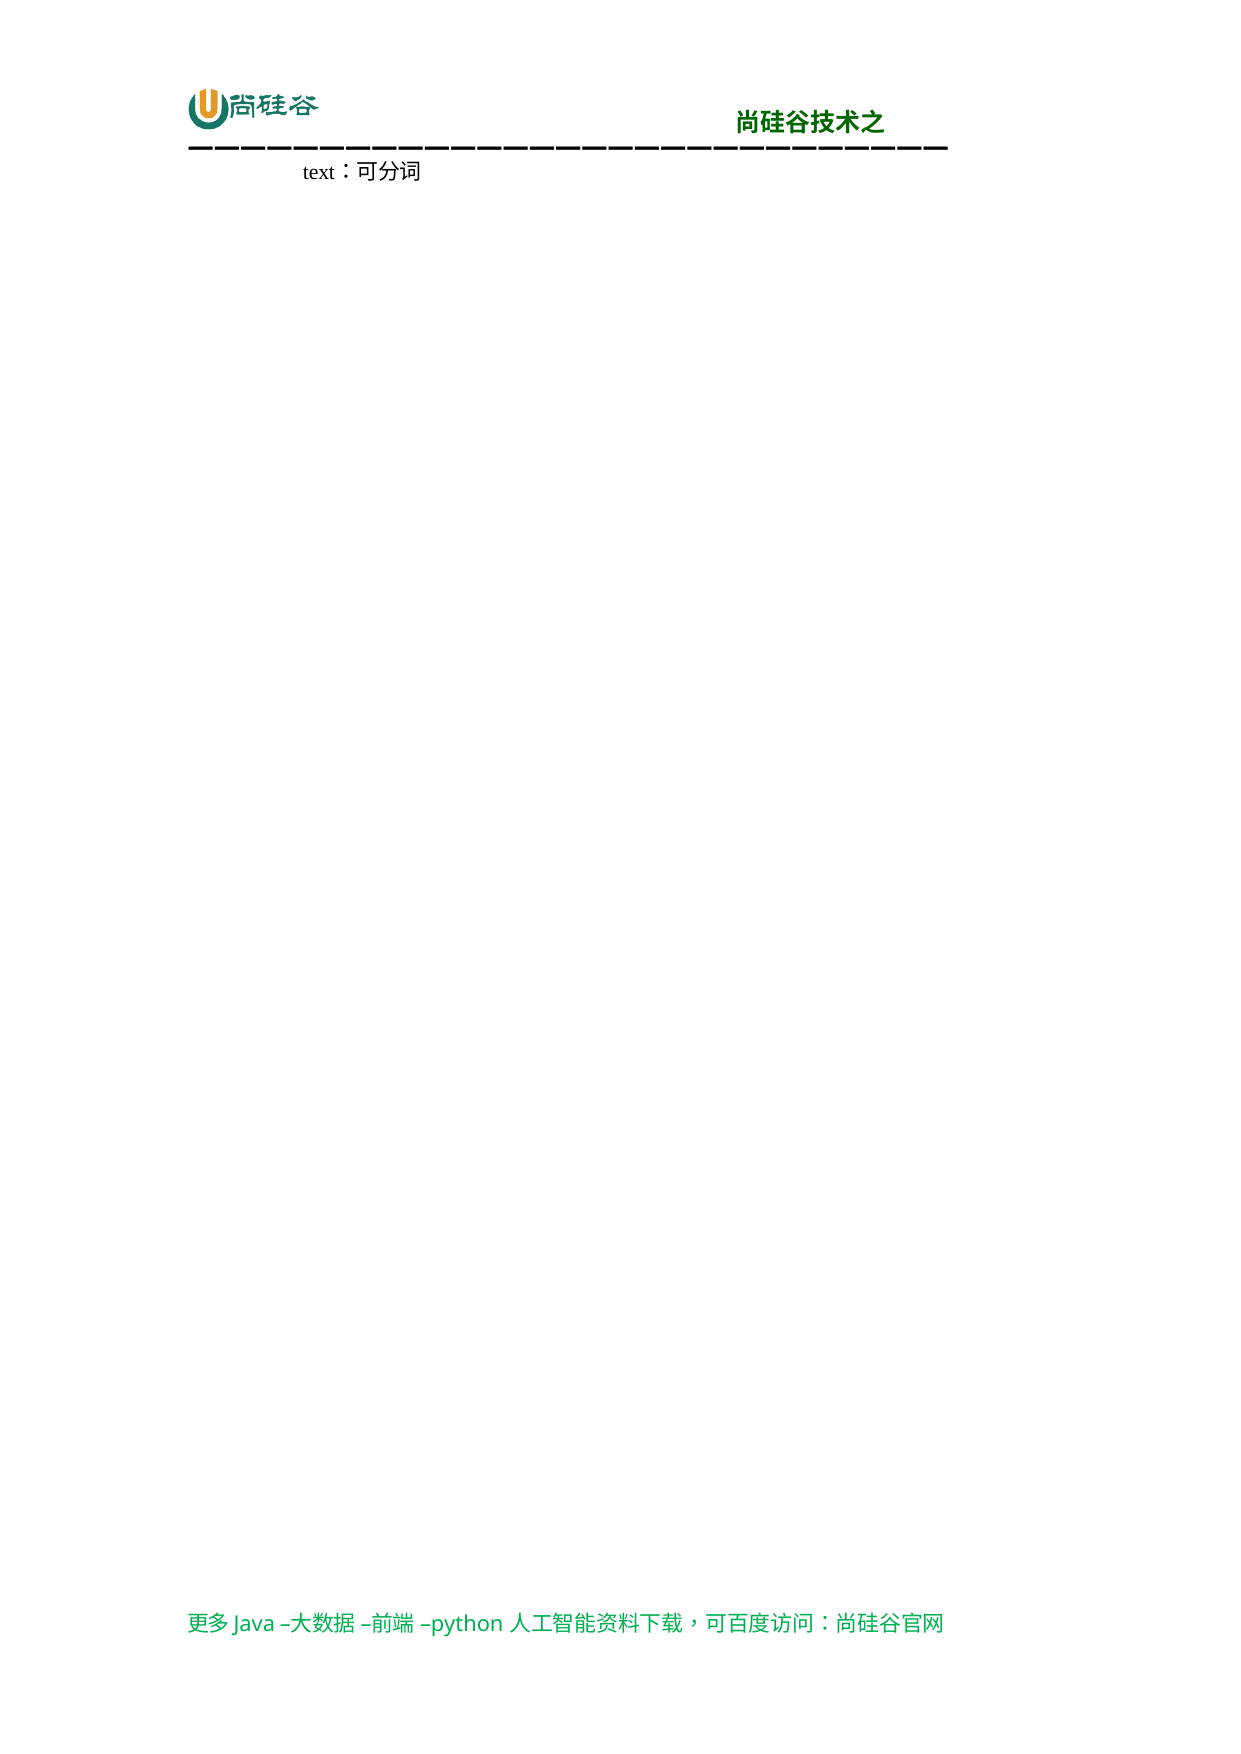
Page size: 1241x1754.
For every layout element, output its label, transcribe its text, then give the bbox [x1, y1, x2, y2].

text text：可分词 [303, 156, 1071, 186]
picture [187, 88, 320, 130]
